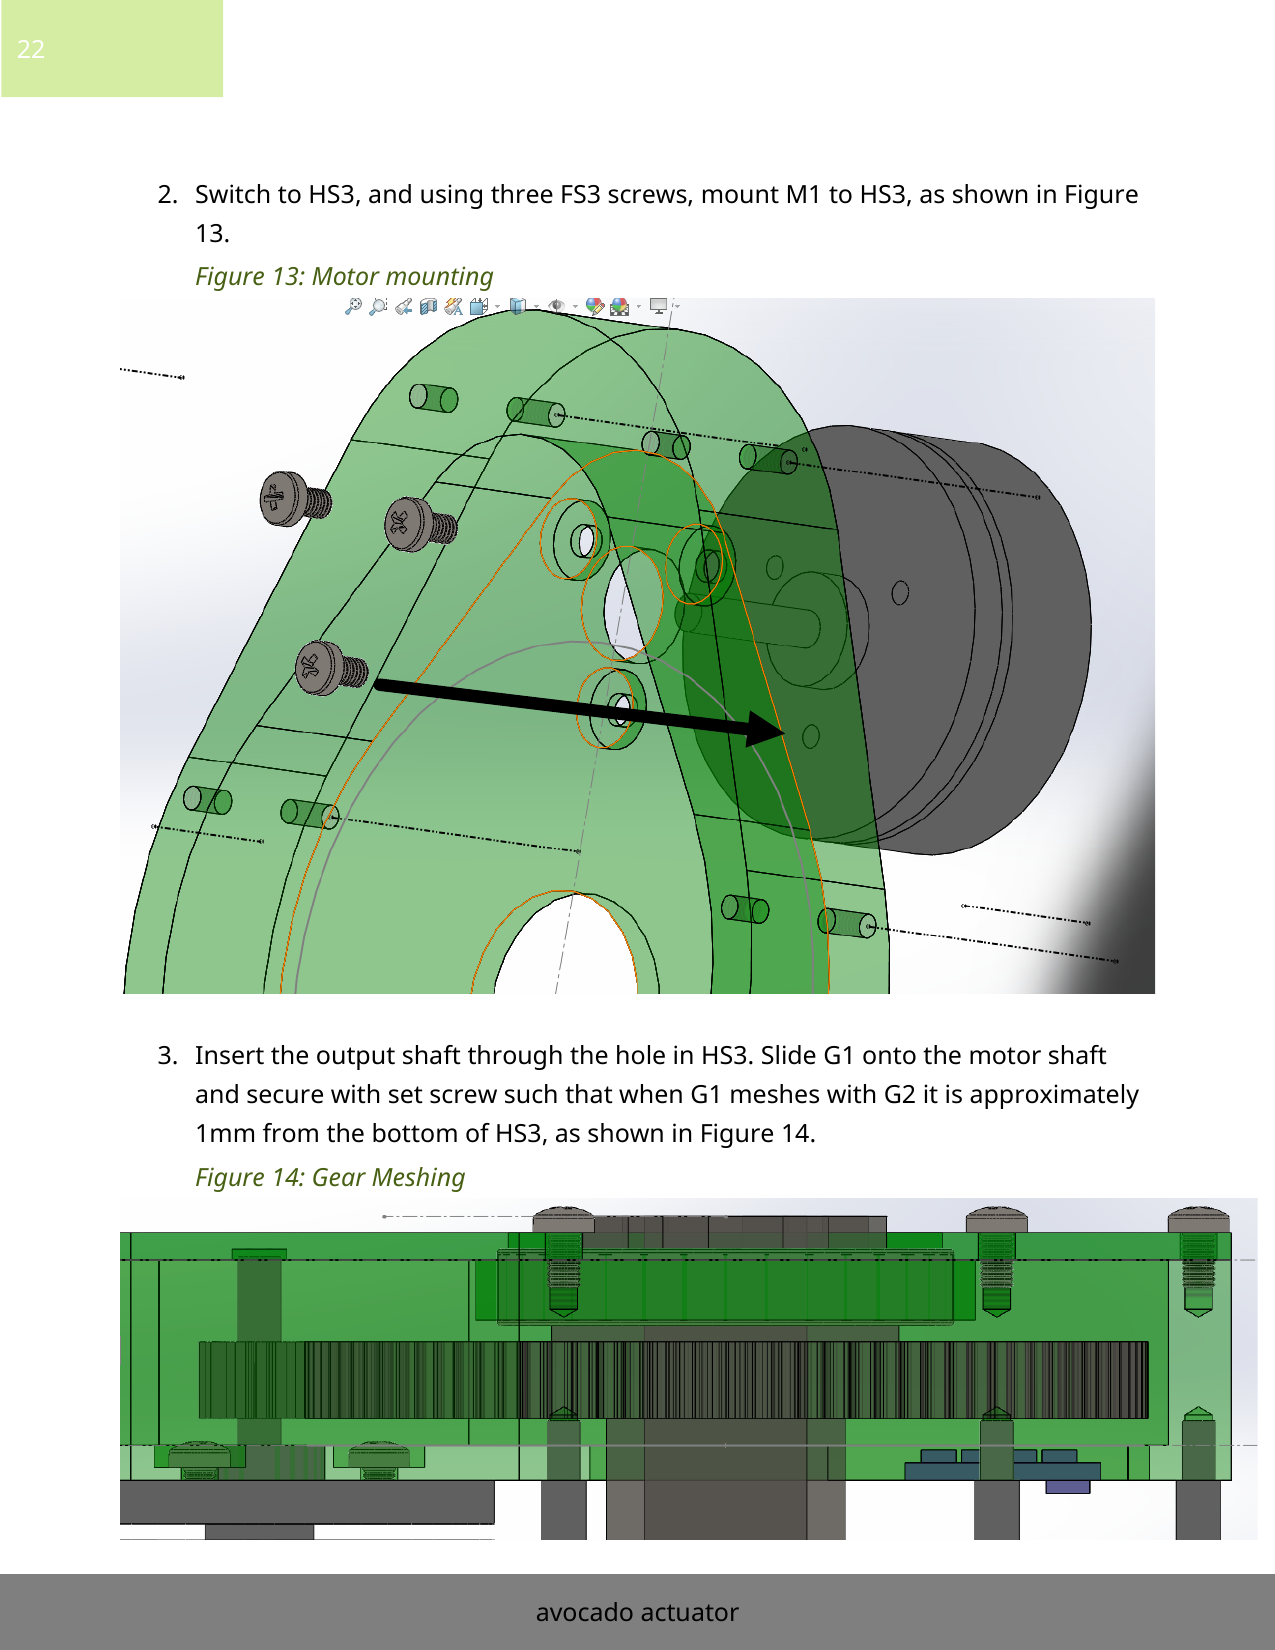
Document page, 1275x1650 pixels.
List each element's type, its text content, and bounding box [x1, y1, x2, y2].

subtitle Figure 13: Motor mounting [195, 259, 1155, 293]
list Insert the output shaft through the hole in HS3. Slide G1 onto the motor shaft and secure with set screw such that when G1 meshes with G2 it is approximately 1mm from the bottom of HS3, as shown in Figure 14. [157, 1037, 1155, 1150]
picture [120, 1198, 1258, 1540]
subtitle Figure 14: Gear Meshing [195, 1159, 1155, 1193]
picture [120, 298, 1155, 994]
list Switch to HS3, and using three FS3 screws, mount M1 to HS3, as shown in Figure 13. [157, 176, 1155, 250]
